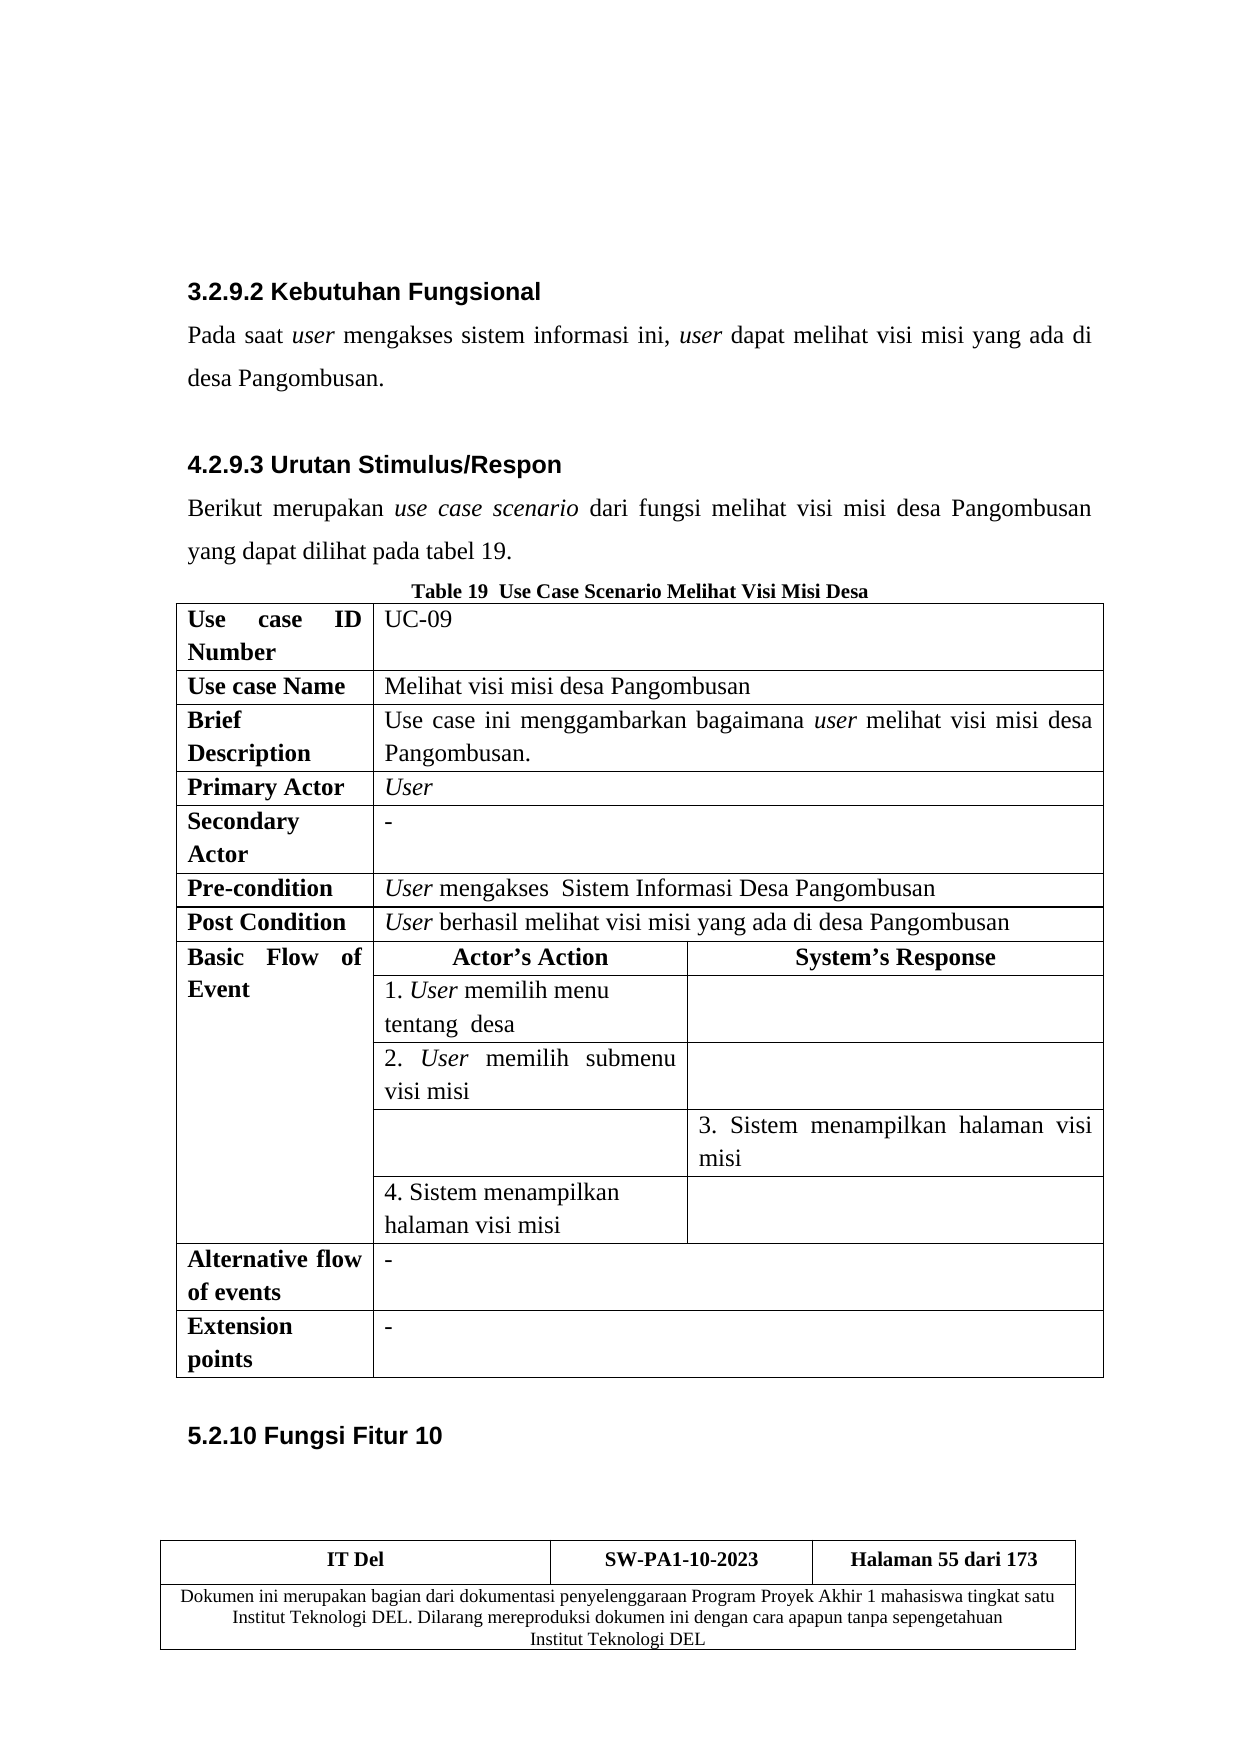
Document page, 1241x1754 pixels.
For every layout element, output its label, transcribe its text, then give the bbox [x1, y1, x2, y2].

table_cell Extension points [177, 1311, 373, 1377]
table_cell Secondary Actor [177, 806, 373, 872]
table_cell - [374, 1244, 1103, 1310]
text 3.2.9.2 Kebutuhan Fungsional [187, 277, 1092, 306]
table_cell Alternative flow of events [177, 1244, 373, 1310]
table_cell [374, 1110, 687, 1176]
table_cell - [374, 1311, 1103, 1377]
table_cell Basic Flow of Event [177, 942, 373, 1176]
table_header UC-09 [374, 604, 1103, 670]
table_cell Primary Actor [177, 772, 373, 805]
table_cell User mengakses Sistem Informasi Desa Pangombusan [374, 874, 1103, 906]
table_cell Use case ini menggambarkan bagaimana user melihat visi misi desa Pangombusan. [374, 705, 1103, 771]
table_cell - [374, 806, 1103, 872]
table_cell [688, 1043, 1103, 1109]
table_cell Brief Description [177, 705, 373, 771]
table_cell System’s Response [688, 942, 1103, 974]
table_cell Pre-condition [177, 874, 373, 906]
table_cell Actor’s Action [374, 942, 687, 974]
text Pada saat user mengakses sistem informasi ini, user dapat melihat visi misi yang ada di desa Pangombusan. [187, 320, 1092, 392]
table_cell 2. User memilih submenu visi misi [374, 1043, 687, 1109]
table_cell [688, 976, 1103, 1042]
text Table 19 Use Case Scenario Melihat Visi Misi Desa [187, 579, 1092, 603]
table_cell Melihat visi misi desa Pangombusan [374, 671, 1103, 704]
table_cell Use case Name [177, 671, 373, 704]
table_cell [688, 1177, 1103, 1243]
table_cell [177, 1176, 373, 1243]
text 4.2.9.3 Urutan Stimulus/Respon [187, 449, 1092, 478]
table_cell User berhasil melihat visi misi yang ada di desa Pangombusan [374, 908, 1103, 941]
table_header Use case ID Number [177, 604, 373, 670]
table_cell 3. Sistem menampilkan halaman visi misi [688, 1110, 1103, 1176]
text Berikut merupakan use case scenario dari fungsi melihat visi misi desa Pangombusan yang dapat dilihat pada tabel 19. [187, 493, 1092, 564]
table_cell Post Condition [177, 908, 373, 941]
text 5.2.10 Fungsi Fitur 10 [187, 1421, 1092, 1450]
table_cell 4. Sistem menampilkan halaman visi misi [374, 1177, 687, 1243]
table_cell 1. User memilih menu tentang desa [374, 976, 687, 1042]
table_cell User [374, 772, 1103, 805]
